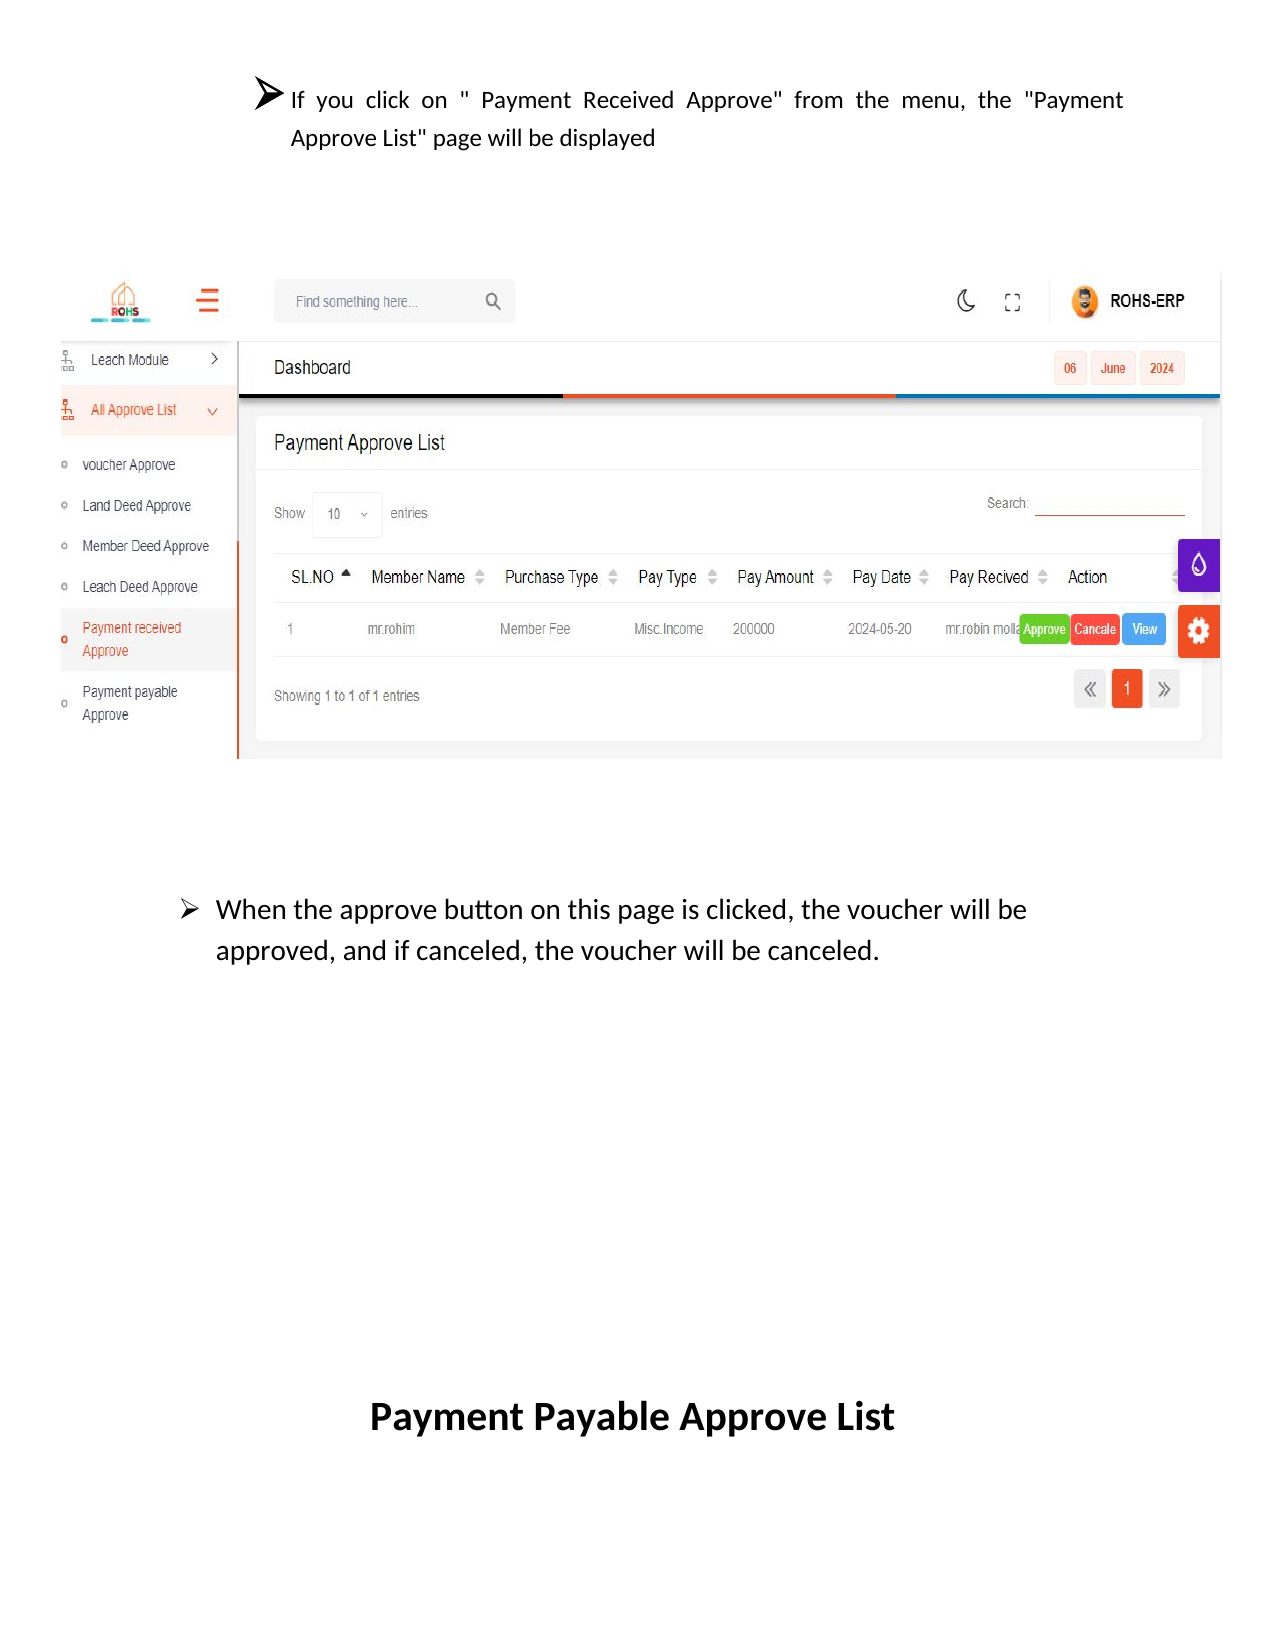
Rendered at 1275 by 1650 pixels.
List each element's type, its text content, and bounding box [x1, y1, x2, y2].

list When the approve button on this page is clicked, the voucher will be approved, and if canceled, the voucher will be canceled. [178, 891, 1125, 967]
list If you click on " Payment Received Approve" from the menu, the "Payment Approve List" page will be displayed [253, 79, 1125, 152]
picture [61, 271, 1222, 759]
text Payment Payable Approve List [141, 1390, 1125, 1441]
